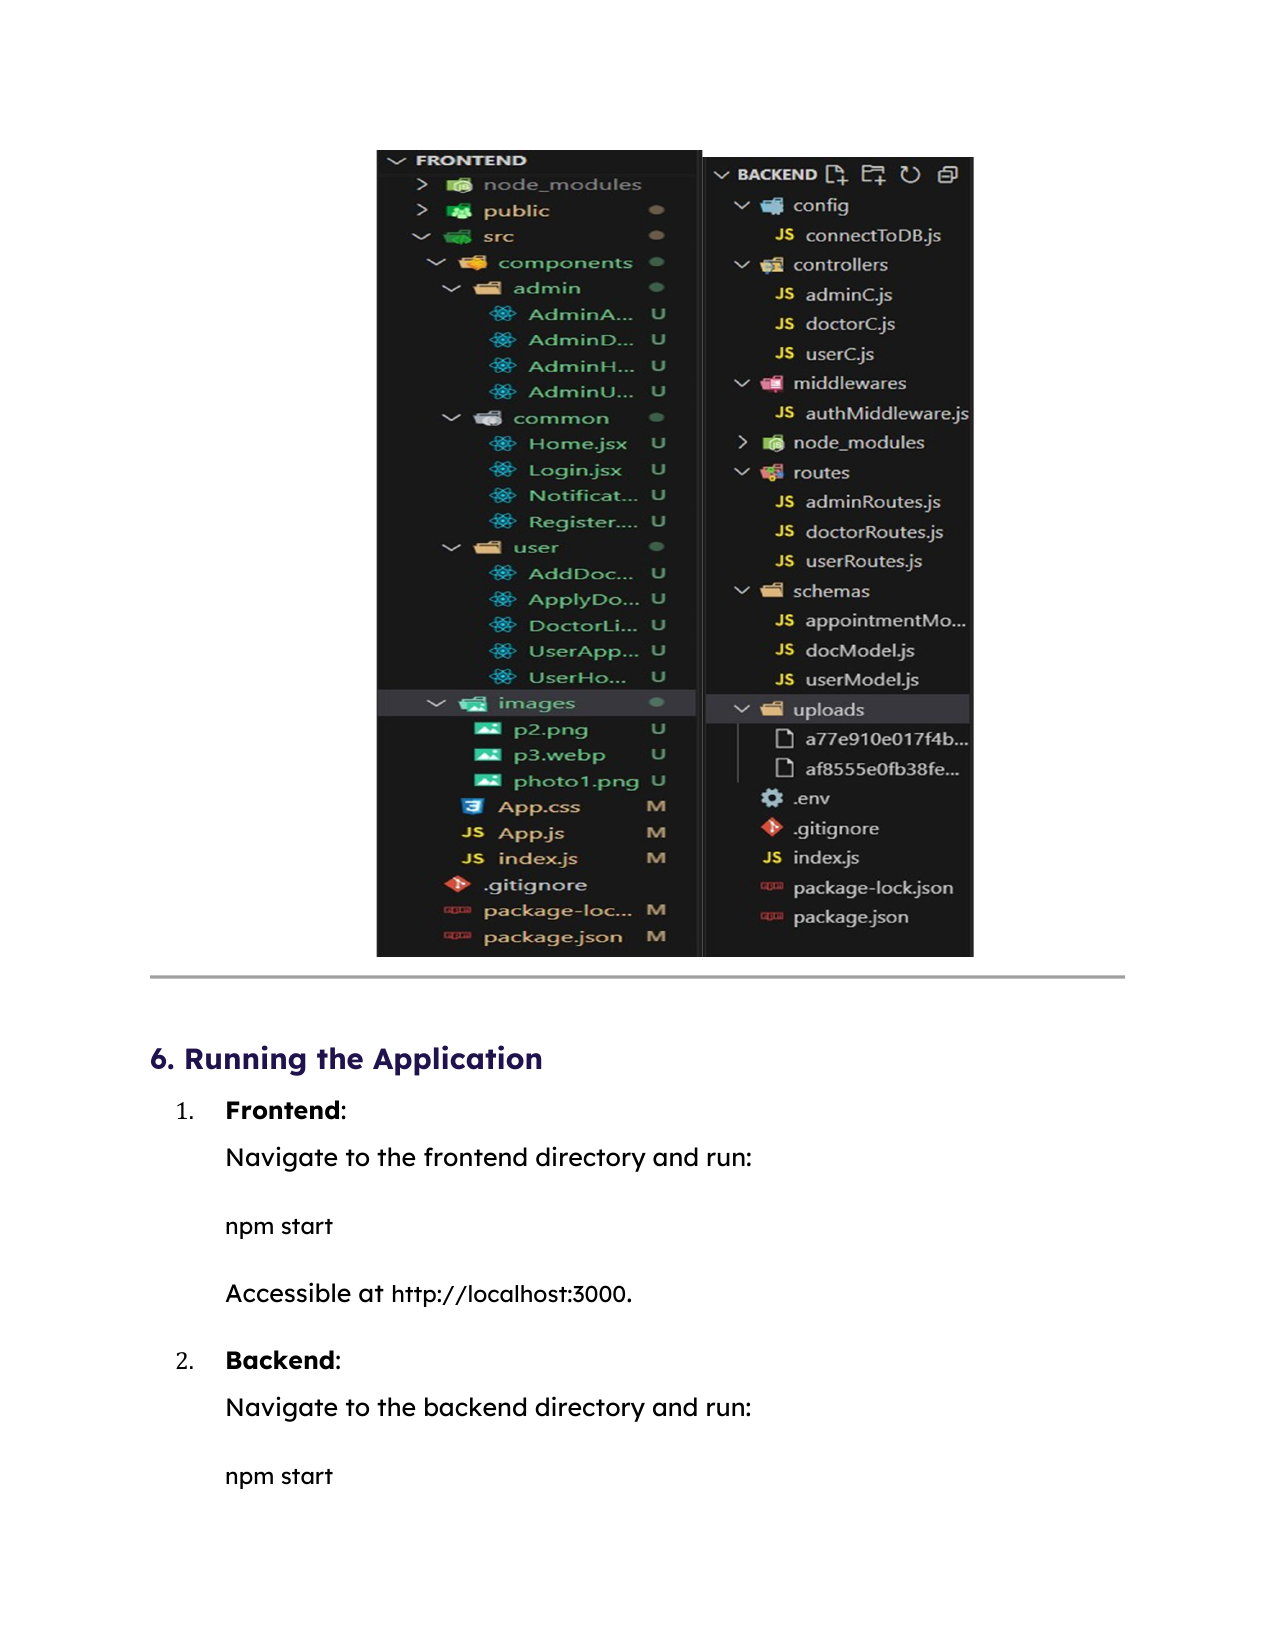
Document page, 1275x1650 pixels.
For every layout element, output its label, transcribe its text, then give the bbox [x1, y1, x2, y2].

list Accessible at http://localhost:3000. [175, 1277, 1125, 1308]
list npm start [175, 1209, 1125, 1241]
list Backend: Navigate to the backend directory and run: [175, 1345, 1125, 1423]
subtitle 6. Running the Application [150, 1040, 1125, 1077]
picture [376, 150, 974, 957]
list npm start [175, 1459, 1125, 1491]
list Frontend: Navigate to the frontend directory and run: [175, 1095, 1125, 1173]
